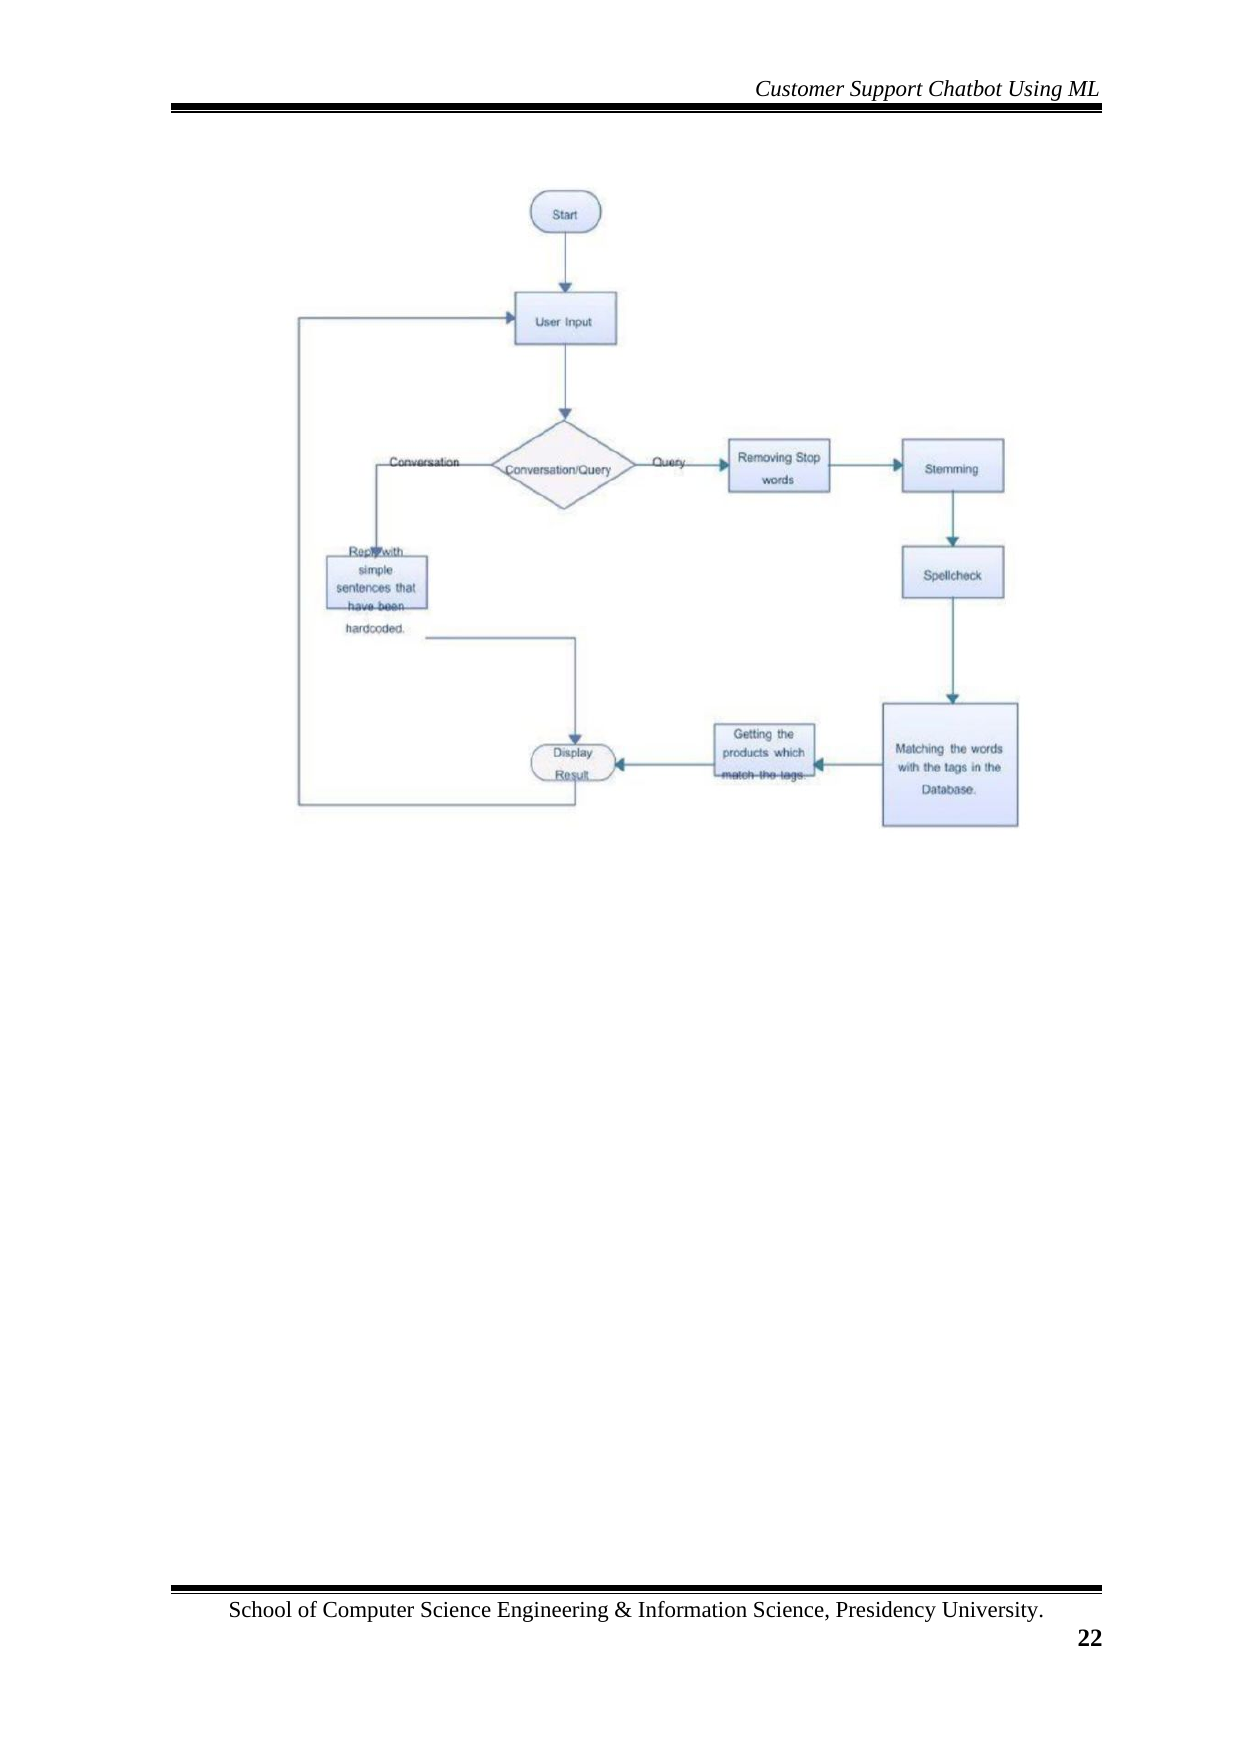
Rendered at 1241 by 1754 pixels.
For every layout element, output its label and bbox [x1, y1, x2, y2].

picture [170, 132, 1206, 960]
